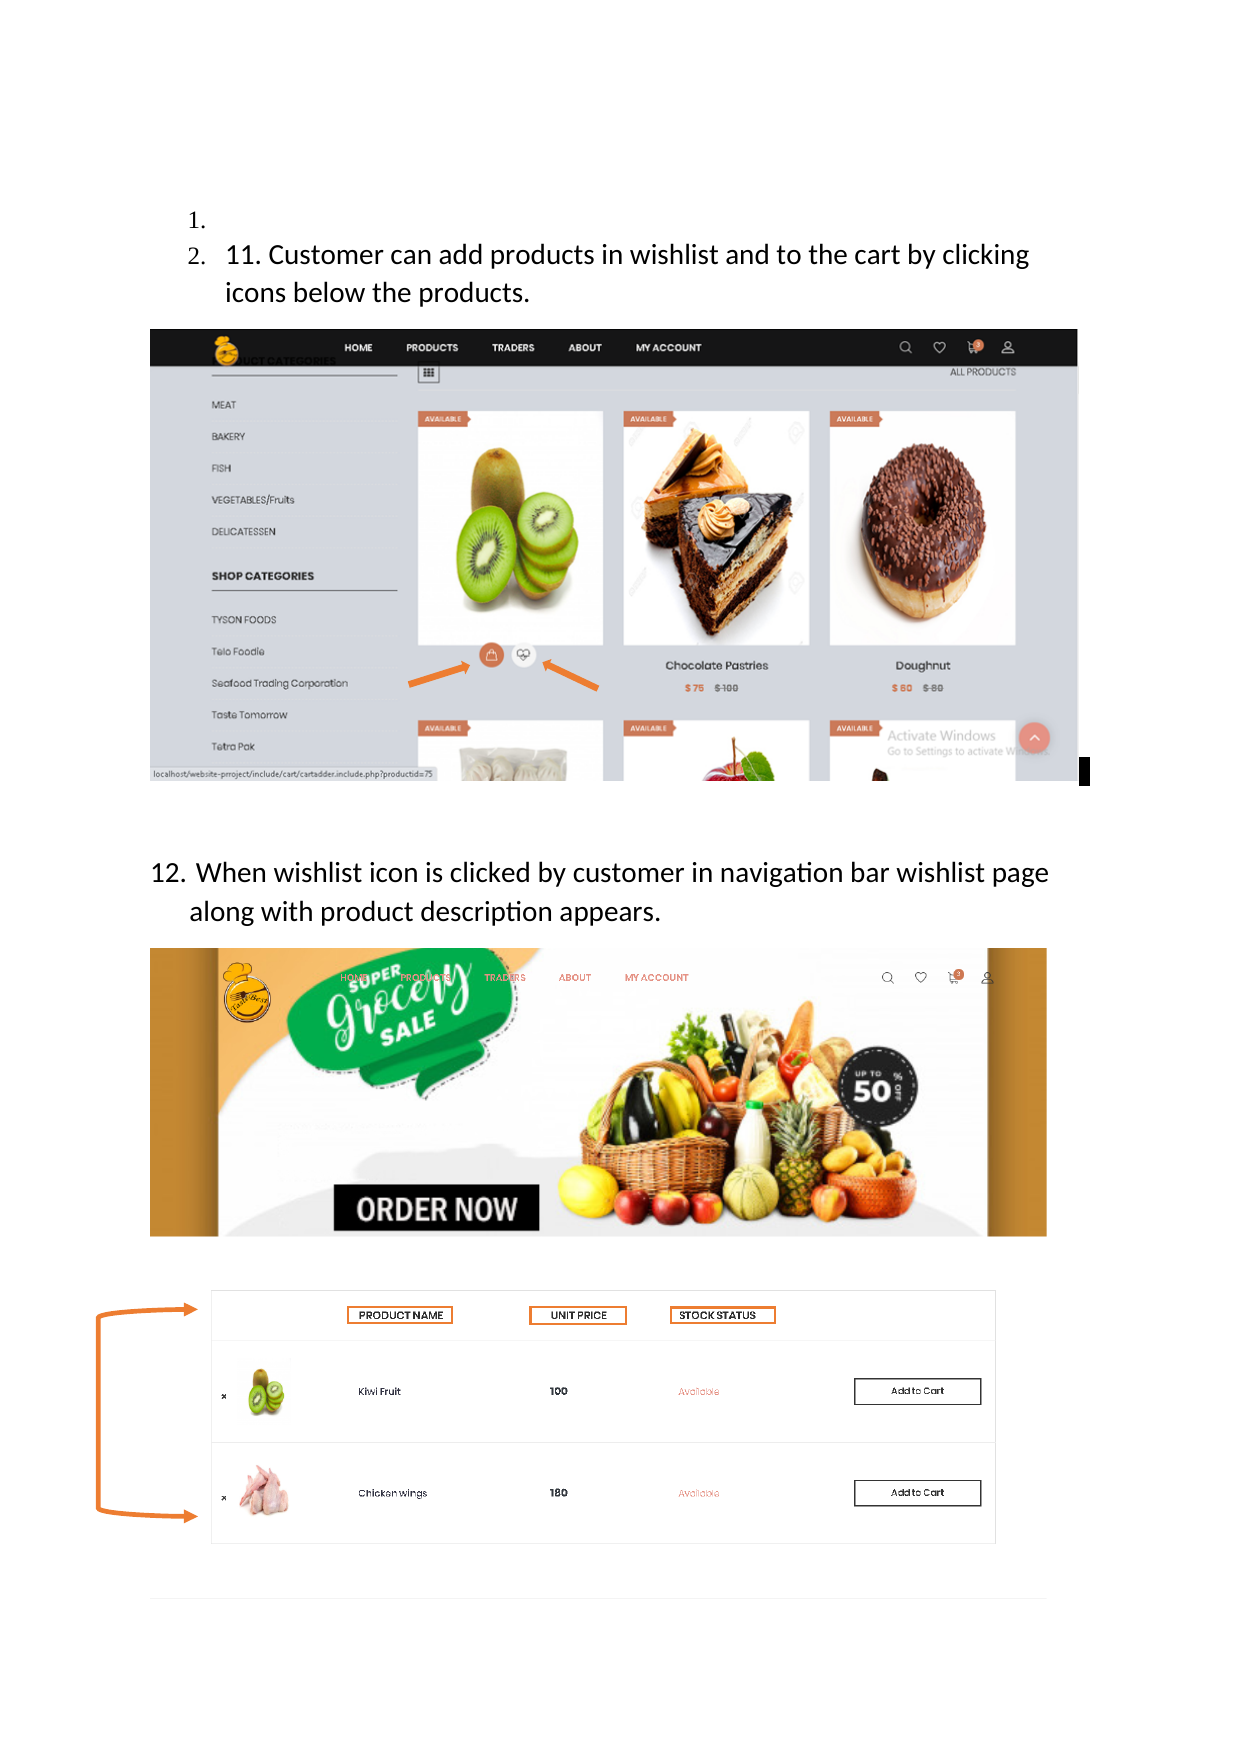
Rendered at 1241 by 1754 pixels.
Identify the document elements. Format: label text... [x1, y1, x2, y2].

list 11. Customer can add products in wishlist and to the cart by clicking icons below the products. [187, 236, 1090, 310]
picture [150, 329, 1079, 781]
list When wishlist icon is clicked by customer in navigation bar wishlist page along with product description appears. [150, 854, 1090, 928]
picture [150, 948, 1047, 1599]
